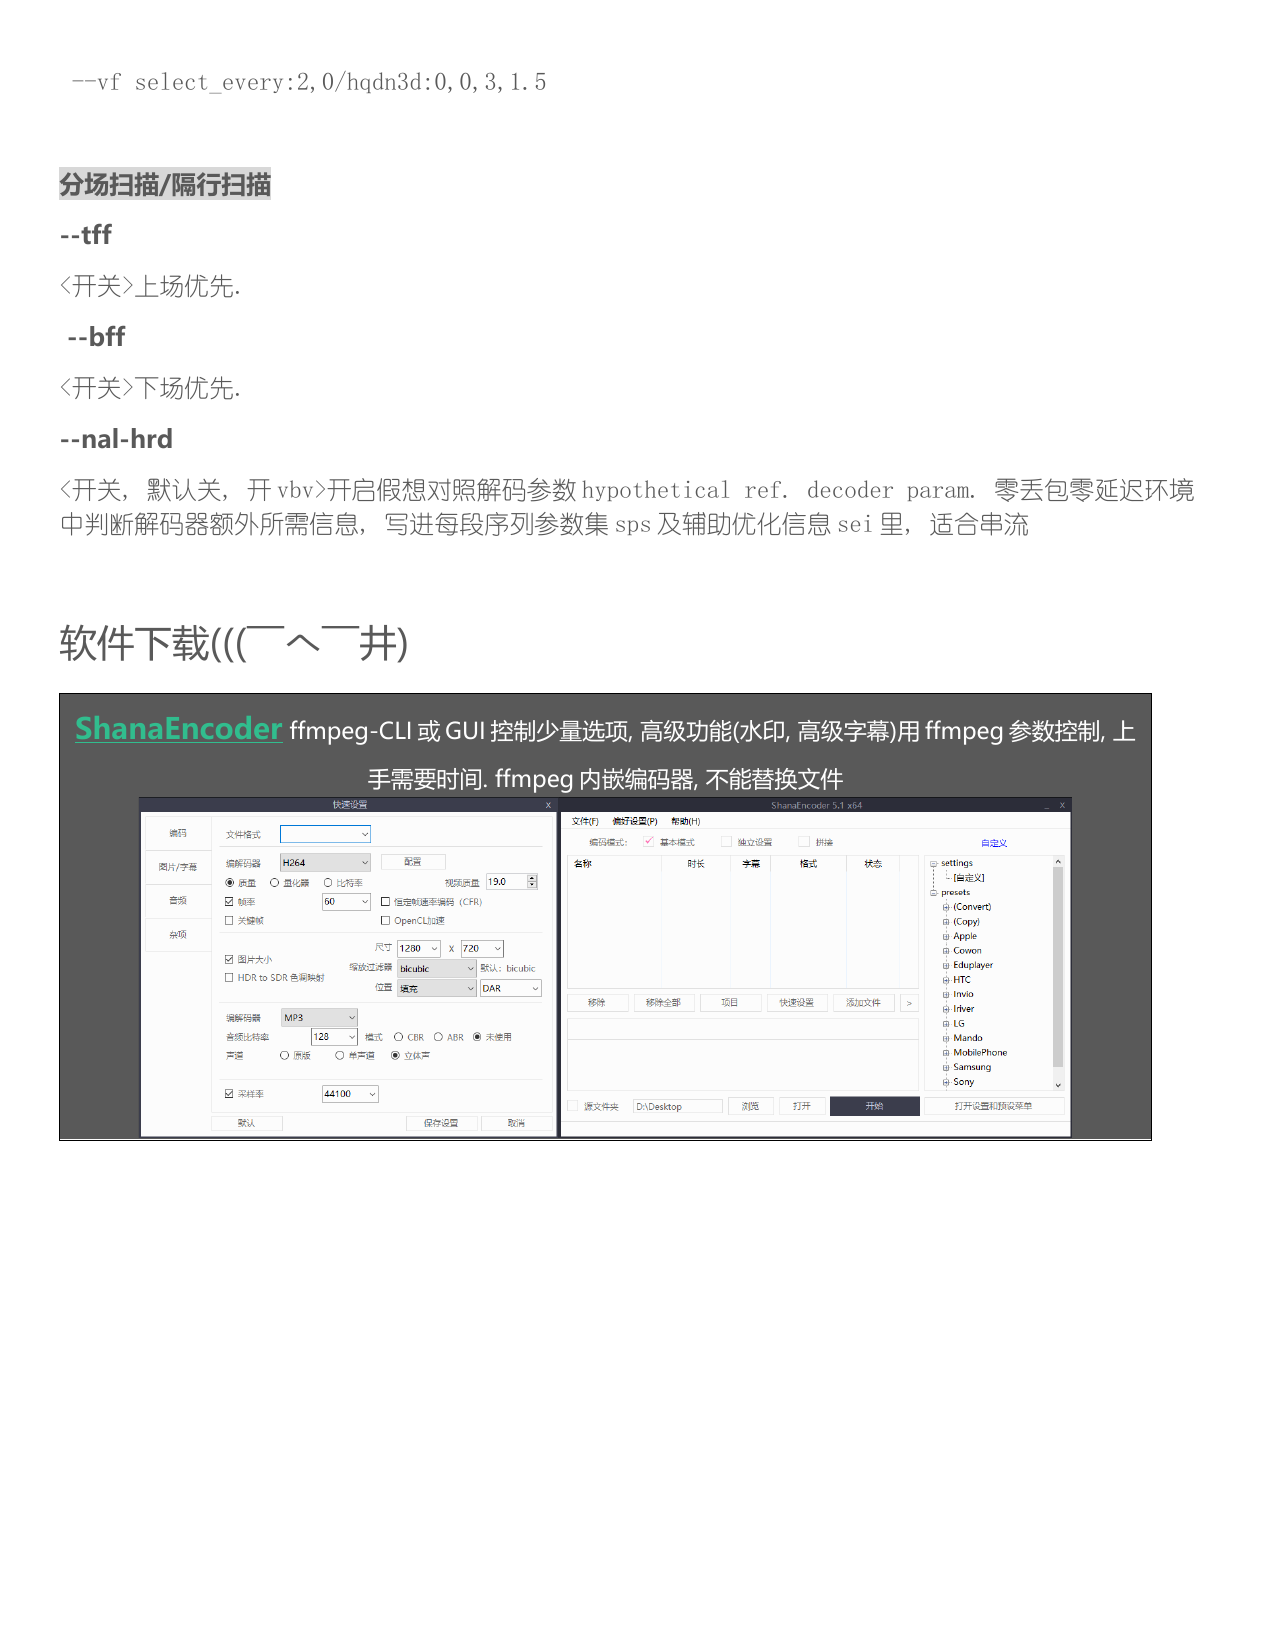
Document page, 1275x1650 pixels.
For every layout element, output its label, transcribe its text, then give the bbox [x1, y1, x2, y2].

text <开关>下场优先. [59, 370, 1216, 404]
text <开关>上场优先. [59, 268, 1216, 302]
text <开关, 默认关, 开vbv>开启假想对照解码参数hypothetical ref. decoder param. 零丢包零延迟环境中判断解码器额外所需信息, 写进每段序列参数集sps及辅助优化信息sei里, 适合串流 [59, 472, 1216, 540]
subtitle 分场扫描/隔行扫描 [59, 166, 1216, 200]
text --vf select_every:2,0/hqdn3d:0,0,3,1.5 [59, 64, 1216, 98]
text --nal-hrd [59, 421, 1216, 455]
text --bff [59, 319, 1216, 353]
subtitle 软件下载(((￣へ￣井) [59, 608, 1216, 676]
table_header ShanaEncoder ffmpeg-CLI或GUI控制少量选项, 高级功能(水印, 高级字幕)用ffmpeg参数控制, 上手需要时间. ffmpeg内嵌编码器, 不能替换文件 [60, 694, 1151, 1139]
picture [138, 797, 1072, 1138]
text --tff [59, 217, 1216, 251]
